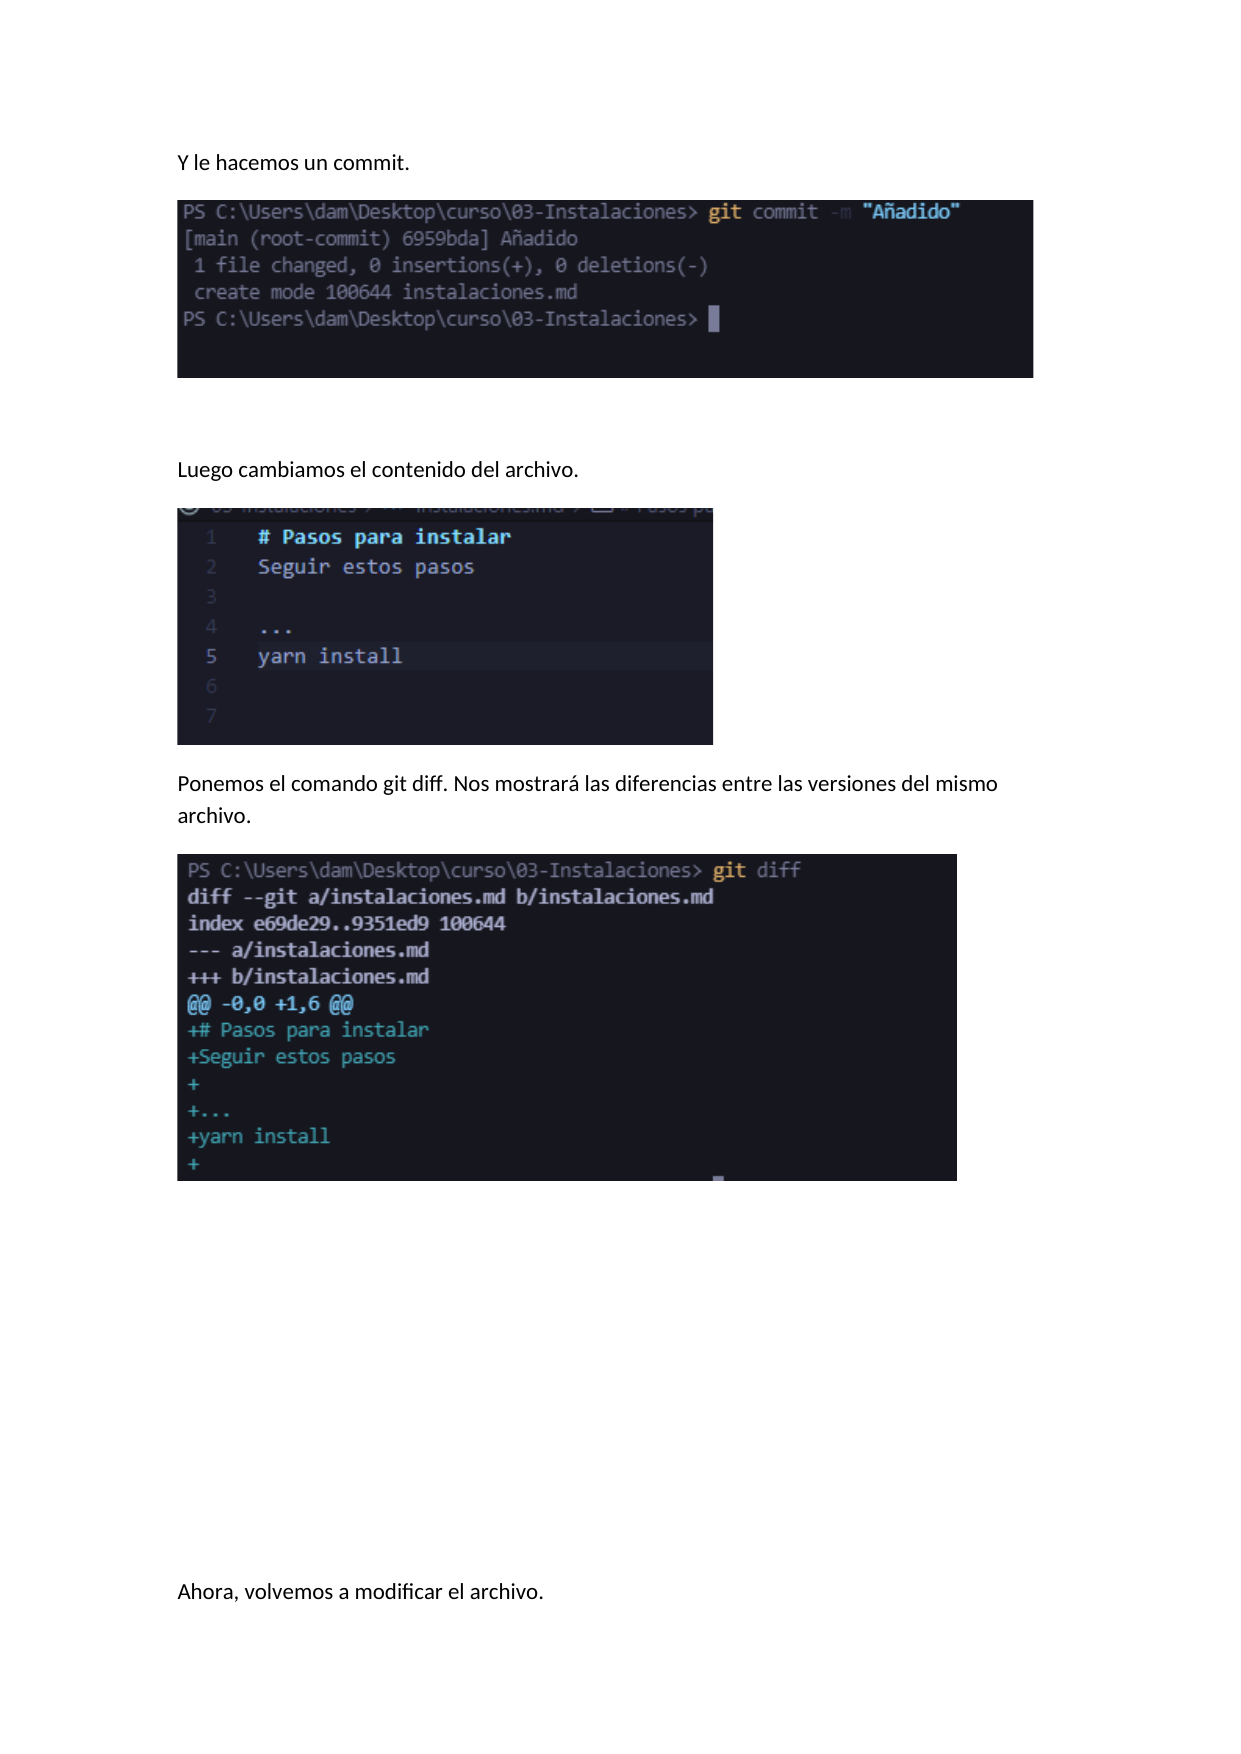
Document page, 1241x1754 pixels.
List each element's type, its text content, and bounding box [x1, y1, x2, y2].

picture [177, 854, 957, 1181]
picture [177, 508, 714, 745]
text Ponemos el comando git diff. Nos mostrará las diferencias entre las versiones del mismo archivo. [177, 769, 1063, 829]
text Y le hacemos un commit. [177, 148, 1063, 176]
text Ahora, volvemos a modificar el archivo. [177, 1577, 1063, 1605]
picture [177, 200, 1034, 378]
text Luego cambiamos el contenido del archivo. [177, 455, 1063, 483]
